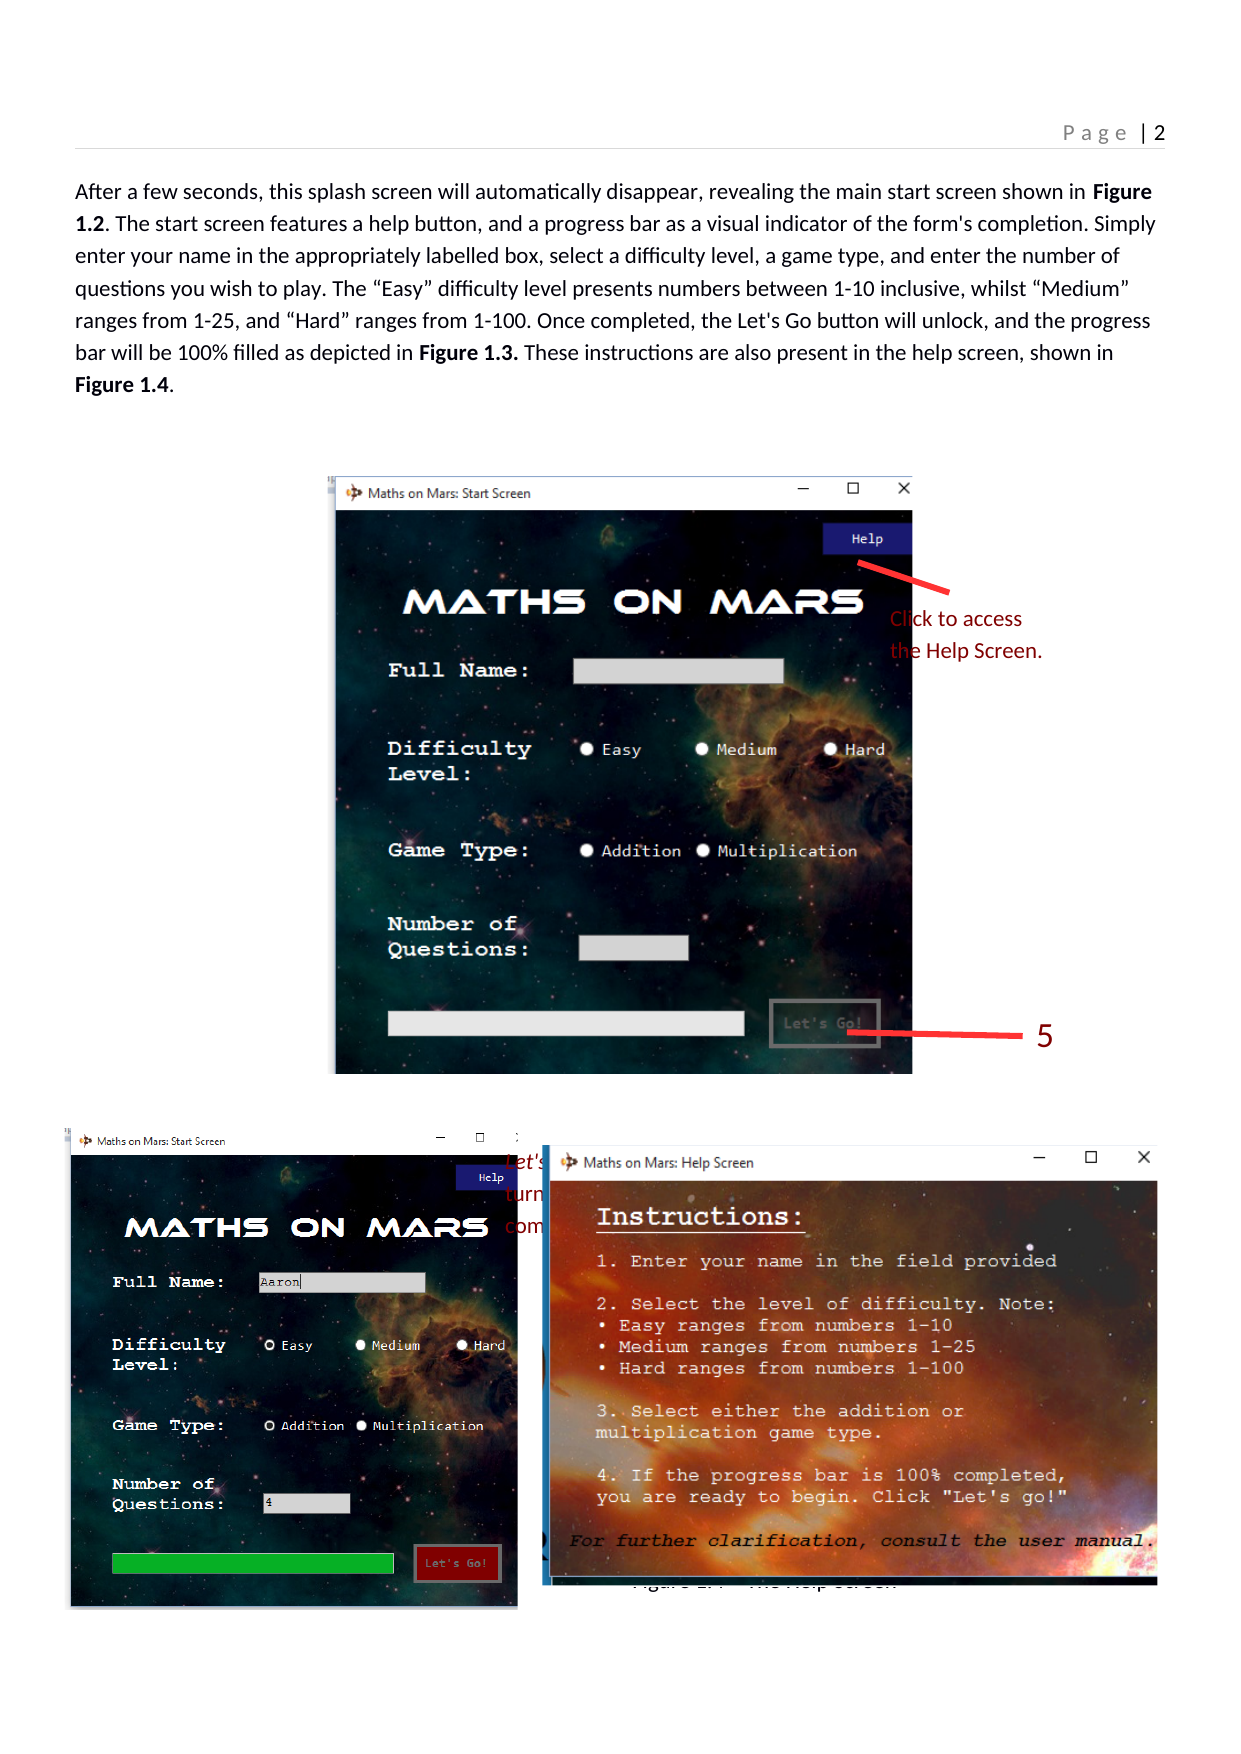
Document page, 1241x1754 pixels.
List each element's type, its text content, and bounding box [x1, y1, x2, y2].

picture [64, 1128, 518, 1610]
picture [327, 476, 913, 1074]
picture [541, 1145, 1161, 1589]
text After a few seconds, this splash screen will automatically disappear, revealing the main start screen shown in Figure 1.2. The start screen features a help button, and a progress bar as a visual indicator of the form's completion. Simply enter your name in the appropriately labelled box, select a difficulty level, a game type, and enter the number of questions you wish to play. The “Easy” difficulty level presents numbers between 1-10 inclusive, whilst “Medium” ranges from 1-25, and “Hard” ranges from 1-100. Once completed, the Let's Go button will unlock, and the progress bar will be 100% filled as depicted in Figure 1.3. These instructions are also present in the help screen, shown in Figure 1.4. [75, 177, 1165, 398]
